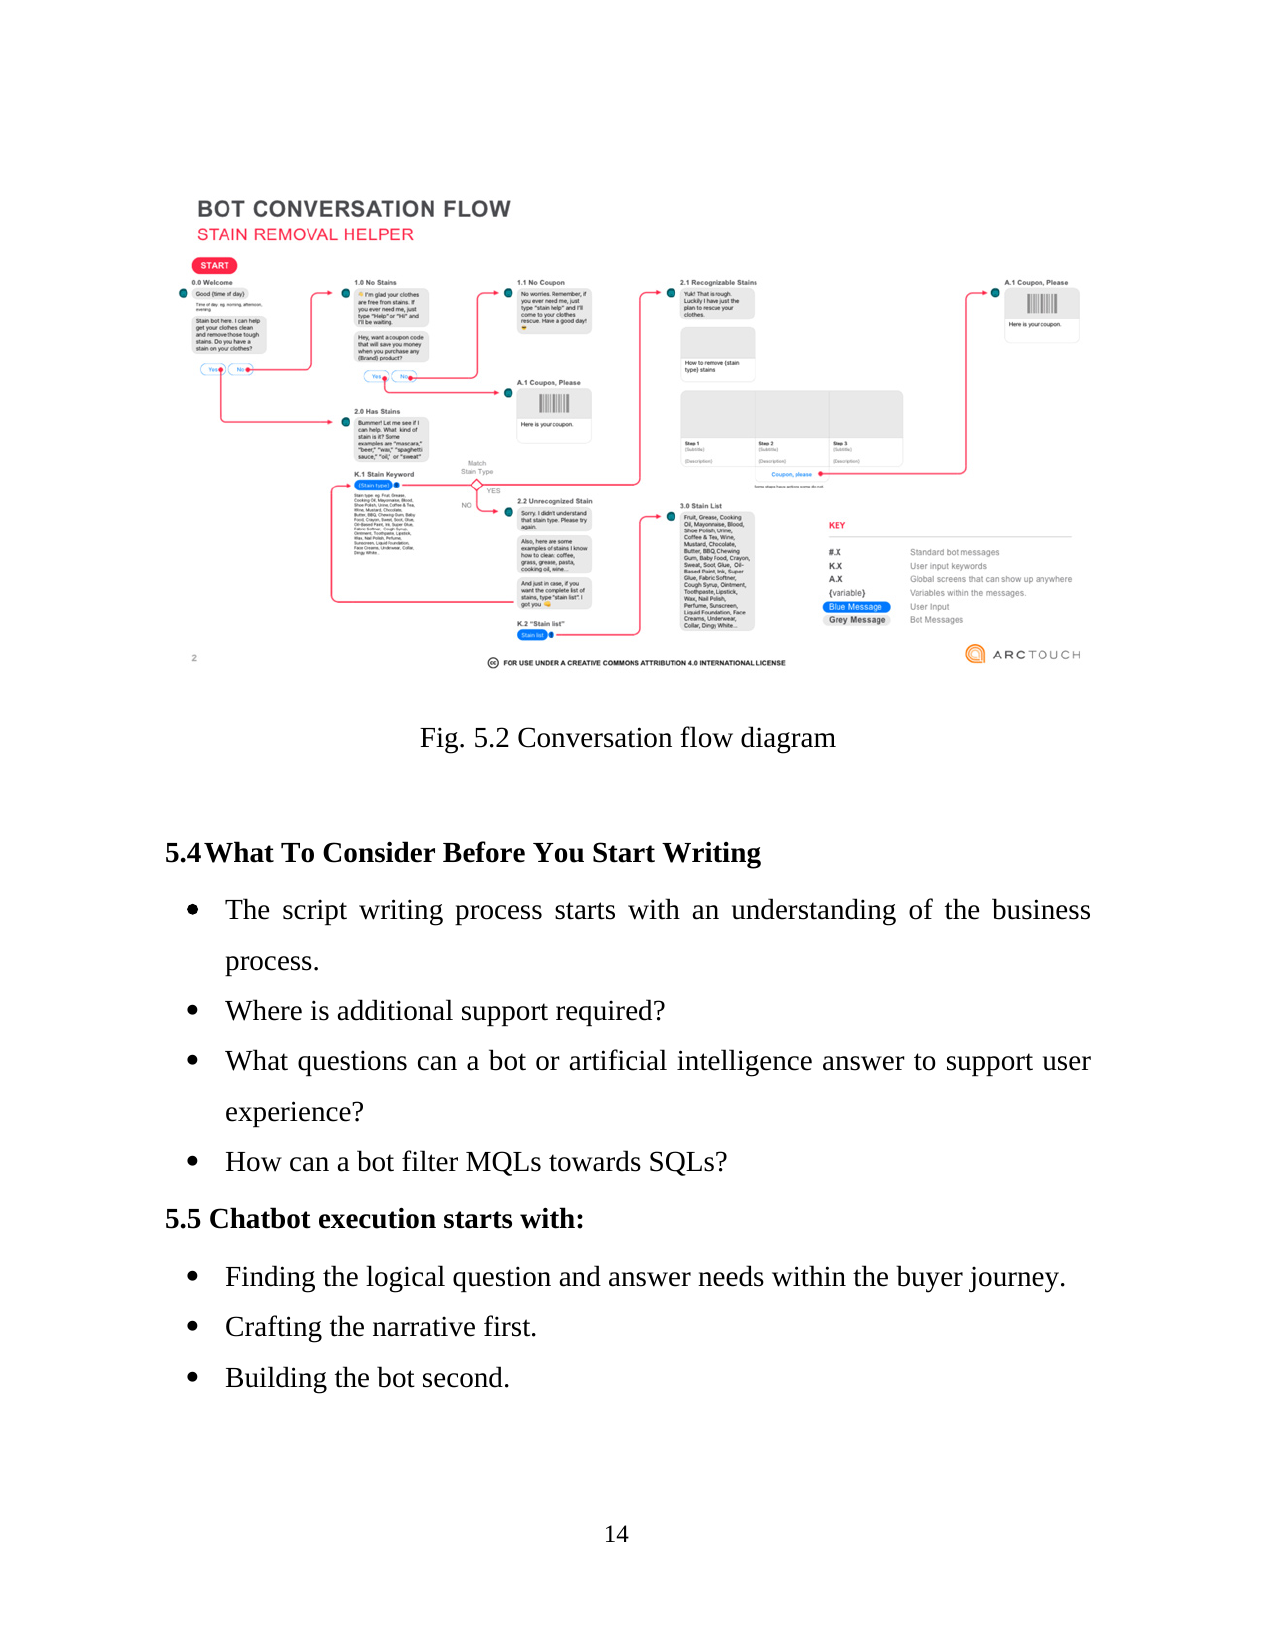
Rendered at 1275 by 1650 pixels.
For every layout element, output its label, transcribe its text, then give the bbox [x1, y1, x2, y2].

list Crafting the narrative first. [187, 1309, 1092, 1343]
list How can a bot filter MQLs towards SQLs? [187, 1144, 1092, 1178]
picture [163, 150, 1122, 699]
list Building the bot second. [187, 1360, 1092, 1393]
text 5.5 Chatbot execution starts with: [165, 1202, 1092, 1235]
list Finding the logical question and answer needs within the buyer journey. [187, 1259, 1092, 1293]
list Where is additional support required? [187, 993, 1092, 1027]
list The script writing process starts with an understanding of the business process. [187, 892, 1092, 976]
list What To Consider Before You Start Writing [165, 835, 1092, 868]
list What questions can a bot or artificial intelligence answer to support user experience? [187, 1043, 1092, 1127]
text Fig. 5.2 Conversation flow diagram [164, 720, 1092, 753]
